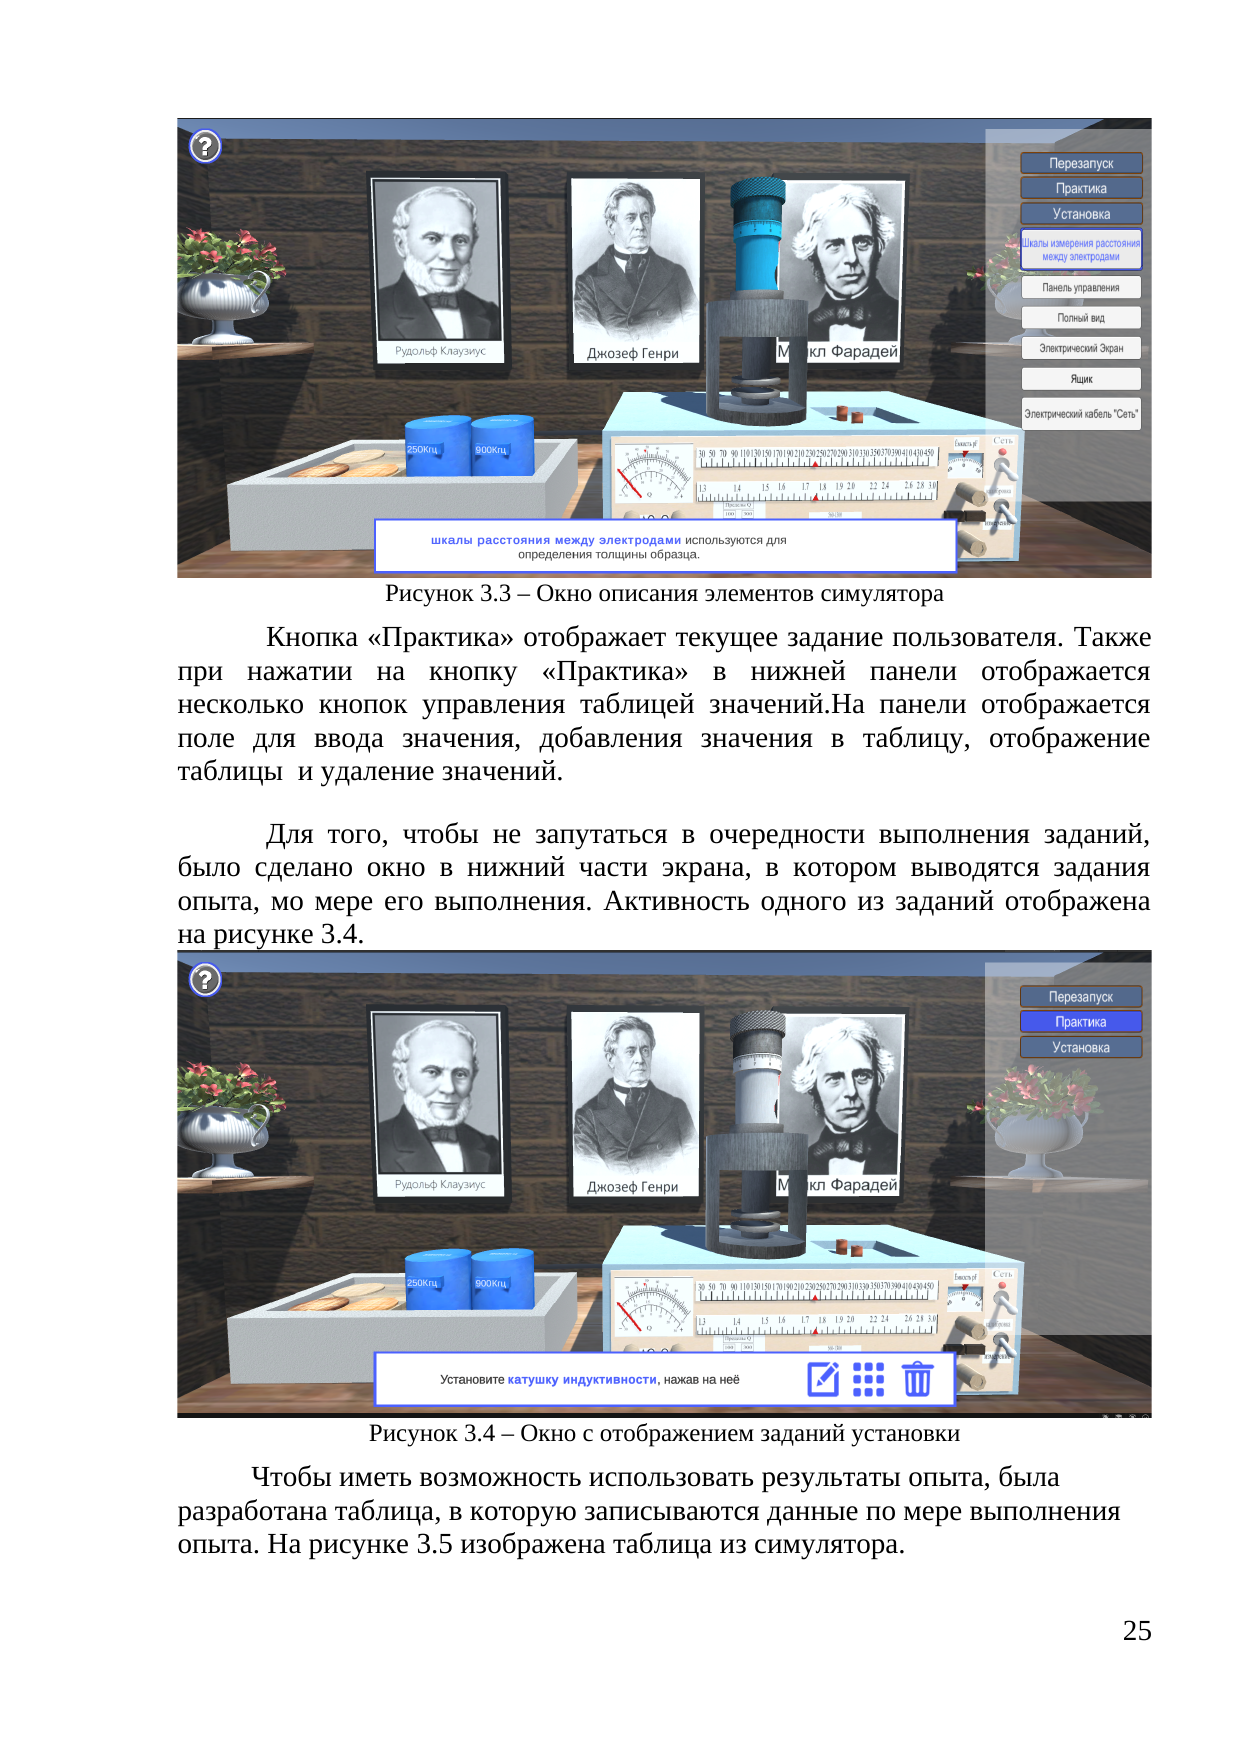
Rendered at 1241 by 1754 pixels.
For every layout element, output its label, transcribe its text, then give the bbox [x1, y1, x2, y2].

text Рисунок 3.4 – Окно с отображением заданий установки [177, 1418, 1152, 1447]
picture [177, 950, 1152, 1418]
picture [177, 118, 1152, 578]
text Рисунок 3.3 – Окно описания элементов симулятора [177, 578, 1152, 607]
text Чтобы иметь возможность использовать результаты опыта, была разработана таблица, в которую записываются данные по мере выполнения опыта. На рисунке 3.5 изображена таблица из симулятора. [177, 1459, 1152, 1560]
text Для того, чтобы не запутаться в очередности выполнения заданий, было сделано окно в нижний части экрана, в котором выводятся задания опыта, мо мере его выполнения. Активность одного из заданий отображена на рисунке 3.4. [177, 816, 1152, 950]
text Кнопка «Практика» отображает текущее задание пользователя. Также при нажатии на кнопку «Практика» в нижней панели отображается несколько кнопок управления таблицей значений.На панели отображается поле для ввода значения, добавления значения в таблицу, отображение таблицы и удаление значений. [177, 619, 1152, 787]
